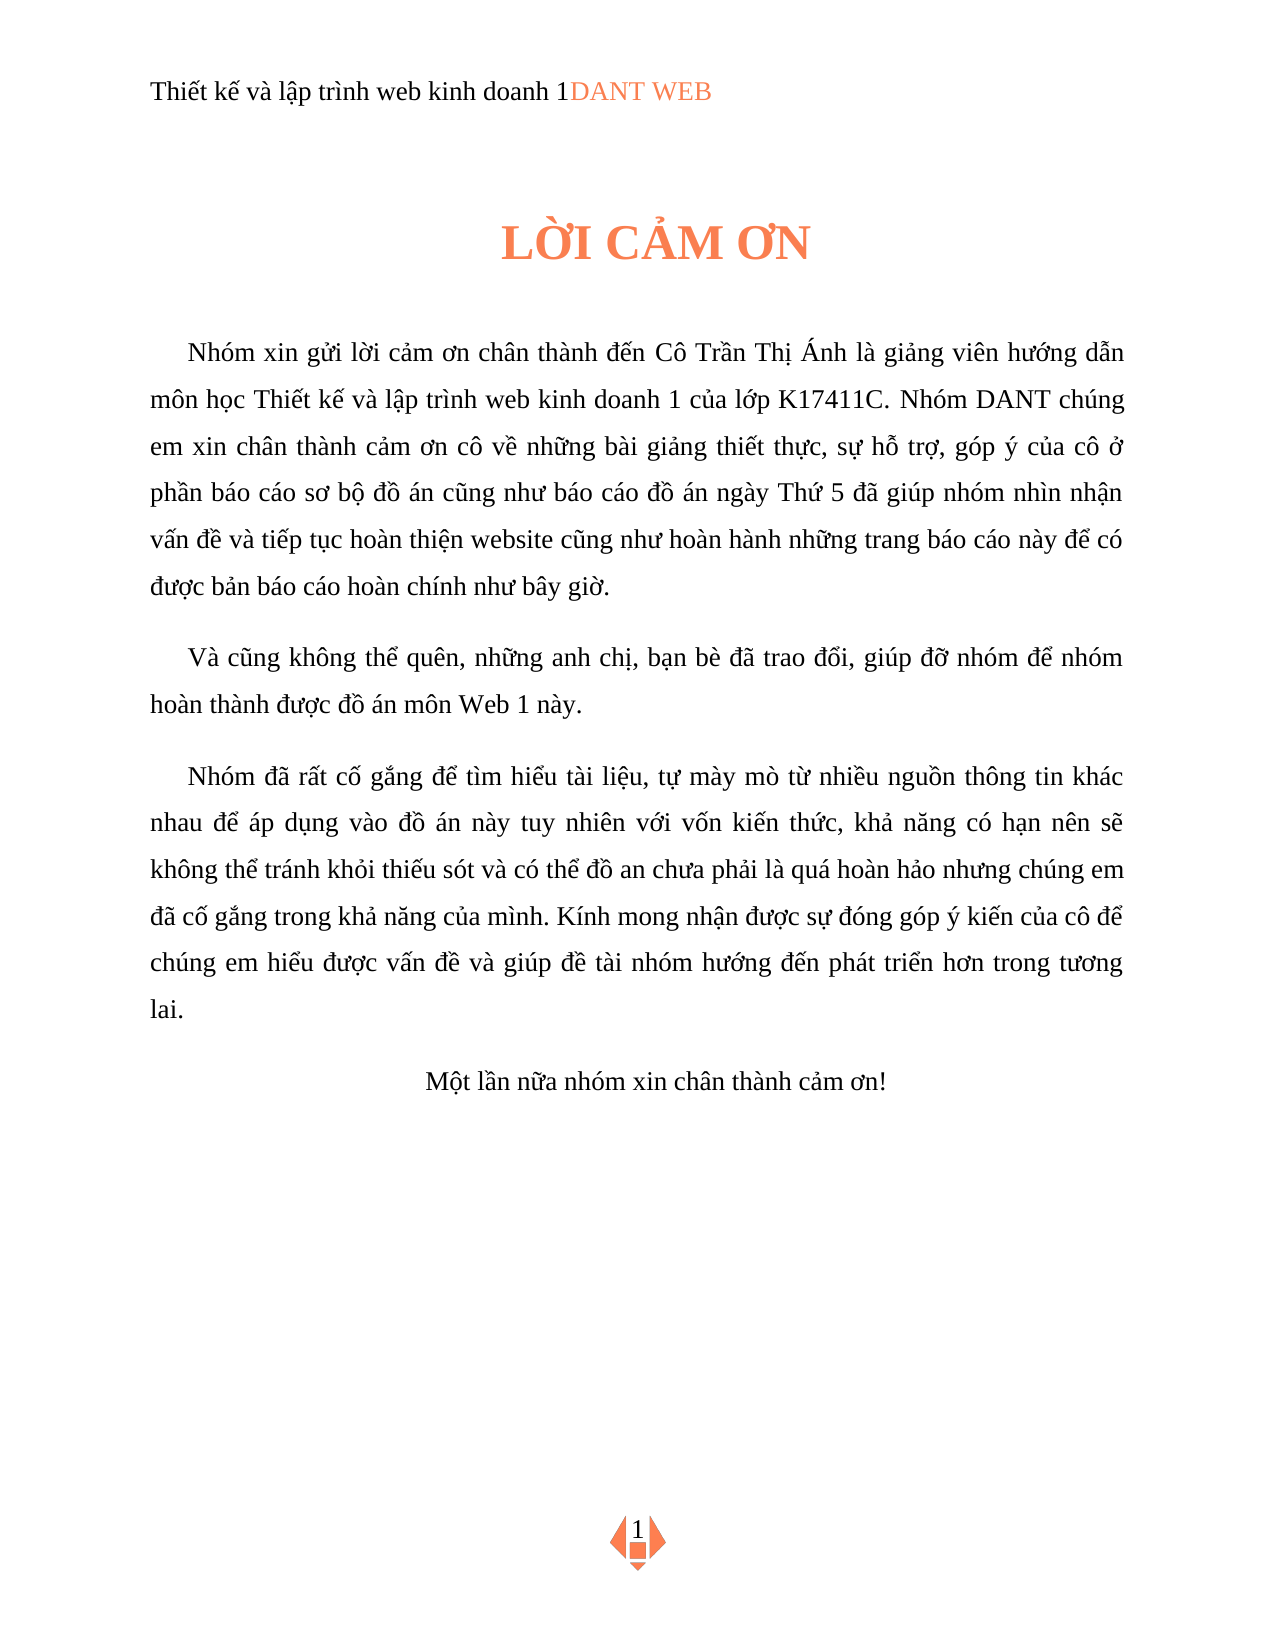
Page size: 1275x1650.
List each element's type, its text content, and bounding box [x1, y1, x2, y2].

text Và cũng không thể quên, những anh chị, bạn bè đã trao đổi, giúp đỡ nhóm để nhóm hoàn thành được đồ án môn Web 1 này. [150, 641, 1125, 719]
text Nhóm xin gửi lời cảm ơn chân thành đến Cô Trần Thị Ánh là giảng viên hướng dẫn môn học Thiết kế và lập trình web kinh doanh 1 của lớp K17411C. Nhóm DANT chúng em xin chân thành cảm ơn cô về những bài giảng thiết thực, sự hỗ trợ, góp ý của cô ở phần báo cáo sơ bộ đồ án cũng như báo cáo đồ án ngày Thứ 5 đã giúp nhóm nhìn nhận vấn đề và tiếp tục hoàn thiện website cũng như hoàn hành những trang báo cáo này để có được bản báo cáo hoàn chính như bây giờ. [150, 336, 1125, 601]
text Nhóm đã rất cố gắng để tìm hiểu tài liệu, tự mày mò từ nhiều nguồn thông tin khác nhau để áp dụng vào đồ án này tuy nhiên với vốn kiến thức, khả năng có hạn nên sẽ không thể tránh khỏi thiếu sót và có thể đồ an chưa phải là quá hoàn hảo nhưng chúng em đã cố gắng trong khả năng của mình. Kính mong nhận được sự đóng góp ý kiến của cô để chúng em hiểu được vấn đề và giúp đề tài nhóm hướng đến phát triển hơn trong tương lai. [150, 759, 1125, 1024]
picture [606, 1515, 669, 1571]
subtitle LỜI CẢM ƠN [187, 212, 1125, 270]
text Một lần nữa nhóm xin chân thành cảm ơn! [150, 1064, 1125, 1096]
